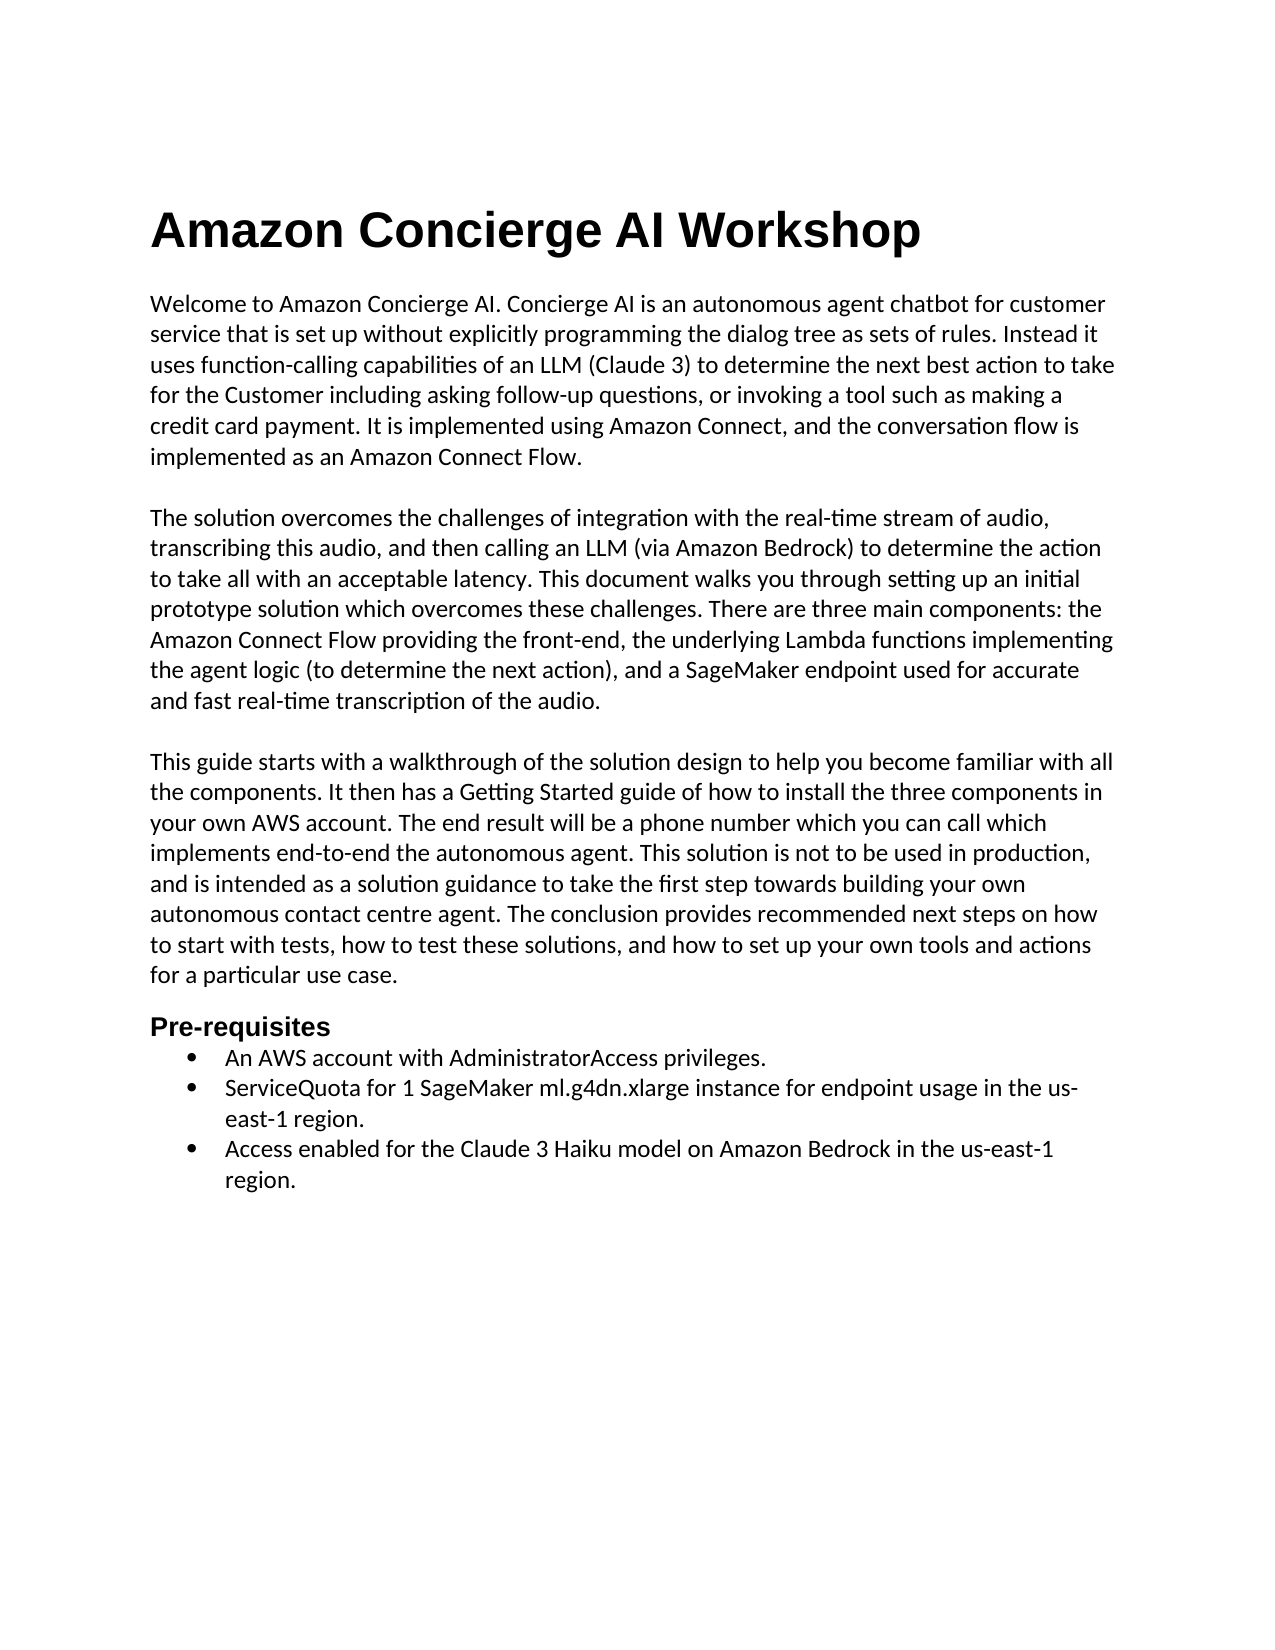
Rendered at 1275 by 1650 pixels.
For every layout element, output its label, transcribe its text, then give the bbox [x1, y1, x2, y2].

subtitle Pre-requisites [150, 1011, 1125, 1042]
text Welcome to Amazon Concierge AI. Concierge AI is an autonomous agent chatbot for customer service that is set up without explicitly programming the dialog tree as sets of rules. Instead it uses function-calling capabilities of an LLM (Claude 3) to determine the next best action to take for the Customer including asking follow-up questions, or invoking a tool such as making a credit card payment. It is implemented using Amazon Connect, and the conversation flow is implemented as an Amazon Connect Flow. [150, 257, 1125, 471]
subtitle Amazon Concierge AI Workshop [150, 200, 1125, 257]
list An AWS account with AdministratorAccess privileges. [187, 1042, 1125, 1073]
text The solution overcomes the challenges of integration with the real-time stream of audio, transcribing this audio, and then calling an LLM (via Amazon Bedrock) to determine the action to take all with an acceptable latency. This document walks you through setting up an initial prototype solution which overcomes these challenges. There are three main components: the Amazon Connect Flow providing the front-end, the underlying Lambda functions implementing the agent logic (to determine the next action), and a SageMaker endpoint used for accurate and fast real-time transcription of the audio. [150, 502, 1125, 715]
list ServiceQuota for 1 SageMaker ml.g4dn.xlarge instance for endpoint usage in the us-east-1 region. [187, 1073, 1125, 1134]
list Access enabled for the Claude 3 Haiku model on Amazon Bedrock in the us-east-1 region. [187, 1134, 1125, 1195]
text This guide starts with a walkthrough of the solution design to help you become familiar with all the components. It then has a Getting Started guide of how to install the three components in your own AWS account. The end result will be a phone number which you can call which implements end-to-end the autonomous agent. This solution is not to be used in production, and is intended as a solution guidance to take the first step towards building your own autonomous contact centre agent. The conclusion provides recommended next steps on how to start with tests, how to test these solutions, and how to set up your own tools and actions for a particular use case. [150, 746, 1125, 990]
